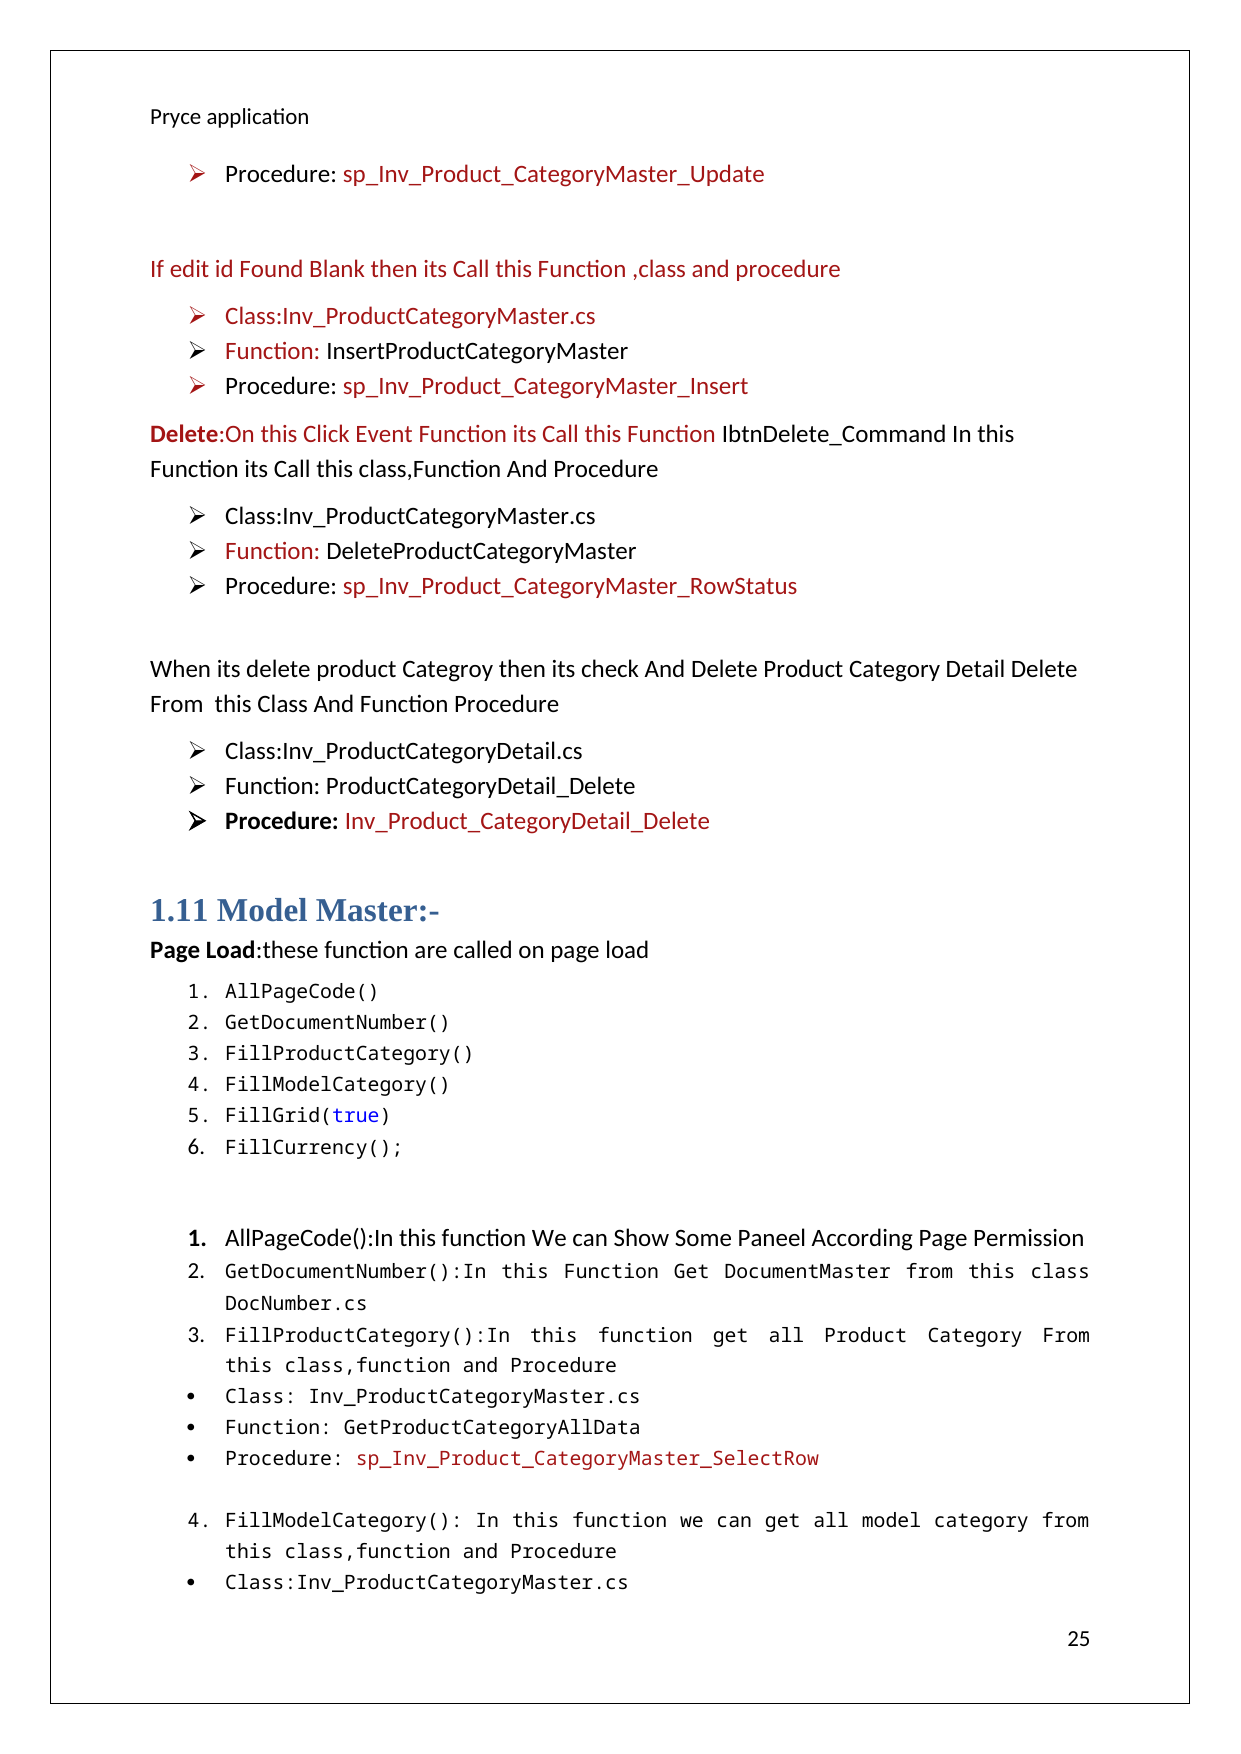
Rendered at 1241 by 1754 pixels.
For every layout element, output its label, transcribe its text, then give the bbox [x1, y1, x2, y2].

list FillGrid(true) [187, 1101, 1090, 1128]
list Class:Inv_ProductCategoryMaster.cs [187, 300, 1090, 331]
list Procedure: sp_Inv_Product_CategoryMaster_Insert [187, 370, 1090, 401]
list FillProductCategory():In this function get all Product Category From this class,function and Procedure [187, 1320, 1090, 1379]
list Function: ProductCategoryDetail_Delete [187, 770, 1090, 801]
subtitle 1.11 Model Master:- [150, 890, 1090, 929]
list GetDocumentNumber() [187, 1008, 1090, 1035]
list Class:Inv_ProductCategoryMaster.cs [187, 1568, 1090, 1595]
list Class:Inv_ProductCategoryDetail.cs [187, 735, 1090, 766]
list Class:Inv_ProductCategoryMaster.cs [187, 500, 1090, 531]
list Function: GetProductCategoryAllData [187, 1414, 1090, 1441]
list GetDocumentNumber():In this Function Get DocumentMaster from this class DocNumber.cs [187, 1257, 1090, 1316]
list AllPageCode():In this function We can Show Some Paneel According Page Permission [187, 1222, 1090, 1252]
list AllPageCode() [187, 977, 1090, 1004]
text Delete:On this Click Event Function its Call this Function IbtnDelete_Command In this Function its Call this class,Function And Procedure [150, 418, 1090, 483]
list FillProductCategory() [187, 1039, 1090, 1066]
list Procedure: sp_Inv_Product_CategoryMaster_RowStatus [187, 570, 1090, 601]
text If edit id Found Blank then its Call this Function ,class and procedure [150, 253, 1090, 283]
list Procedure: sp_Inv_Product_CategoryMaster_SelectRow [187, 1444, 1090, 1472]
list Procedure: Inv_Product_CategoryDetail_Delete [187, 805, 1090, 836]
list FillCurrency(); [187, 1132, 1090, 1160]
text When its delete product Categroy then its check And Delete Product Category Detail Delete From this Class And Function Procedure [150, 653, 1090, 718]
list FillModelCategory() [187, 1070, 1090, 1097]
list Class: Inv_ProductCategoryMaster.cs [187, 1383, 1090, 1410]
list Procedure: sp_Inv_Product_CategoryMaster_Update [187, 158, 1090, 188]
list Function: InsertProductCategoryMaster [187, 335, 1090, 366]
list Function: DeleteProductCategoryMaster [187, 535, 1090, 566]
text Page Load:these function are called on page load [150, 934, 1090, 965]
list FillModelCategory(): In this function we can get all model category from this class,function and Procedure [187, 1506, 1090, 1564]
